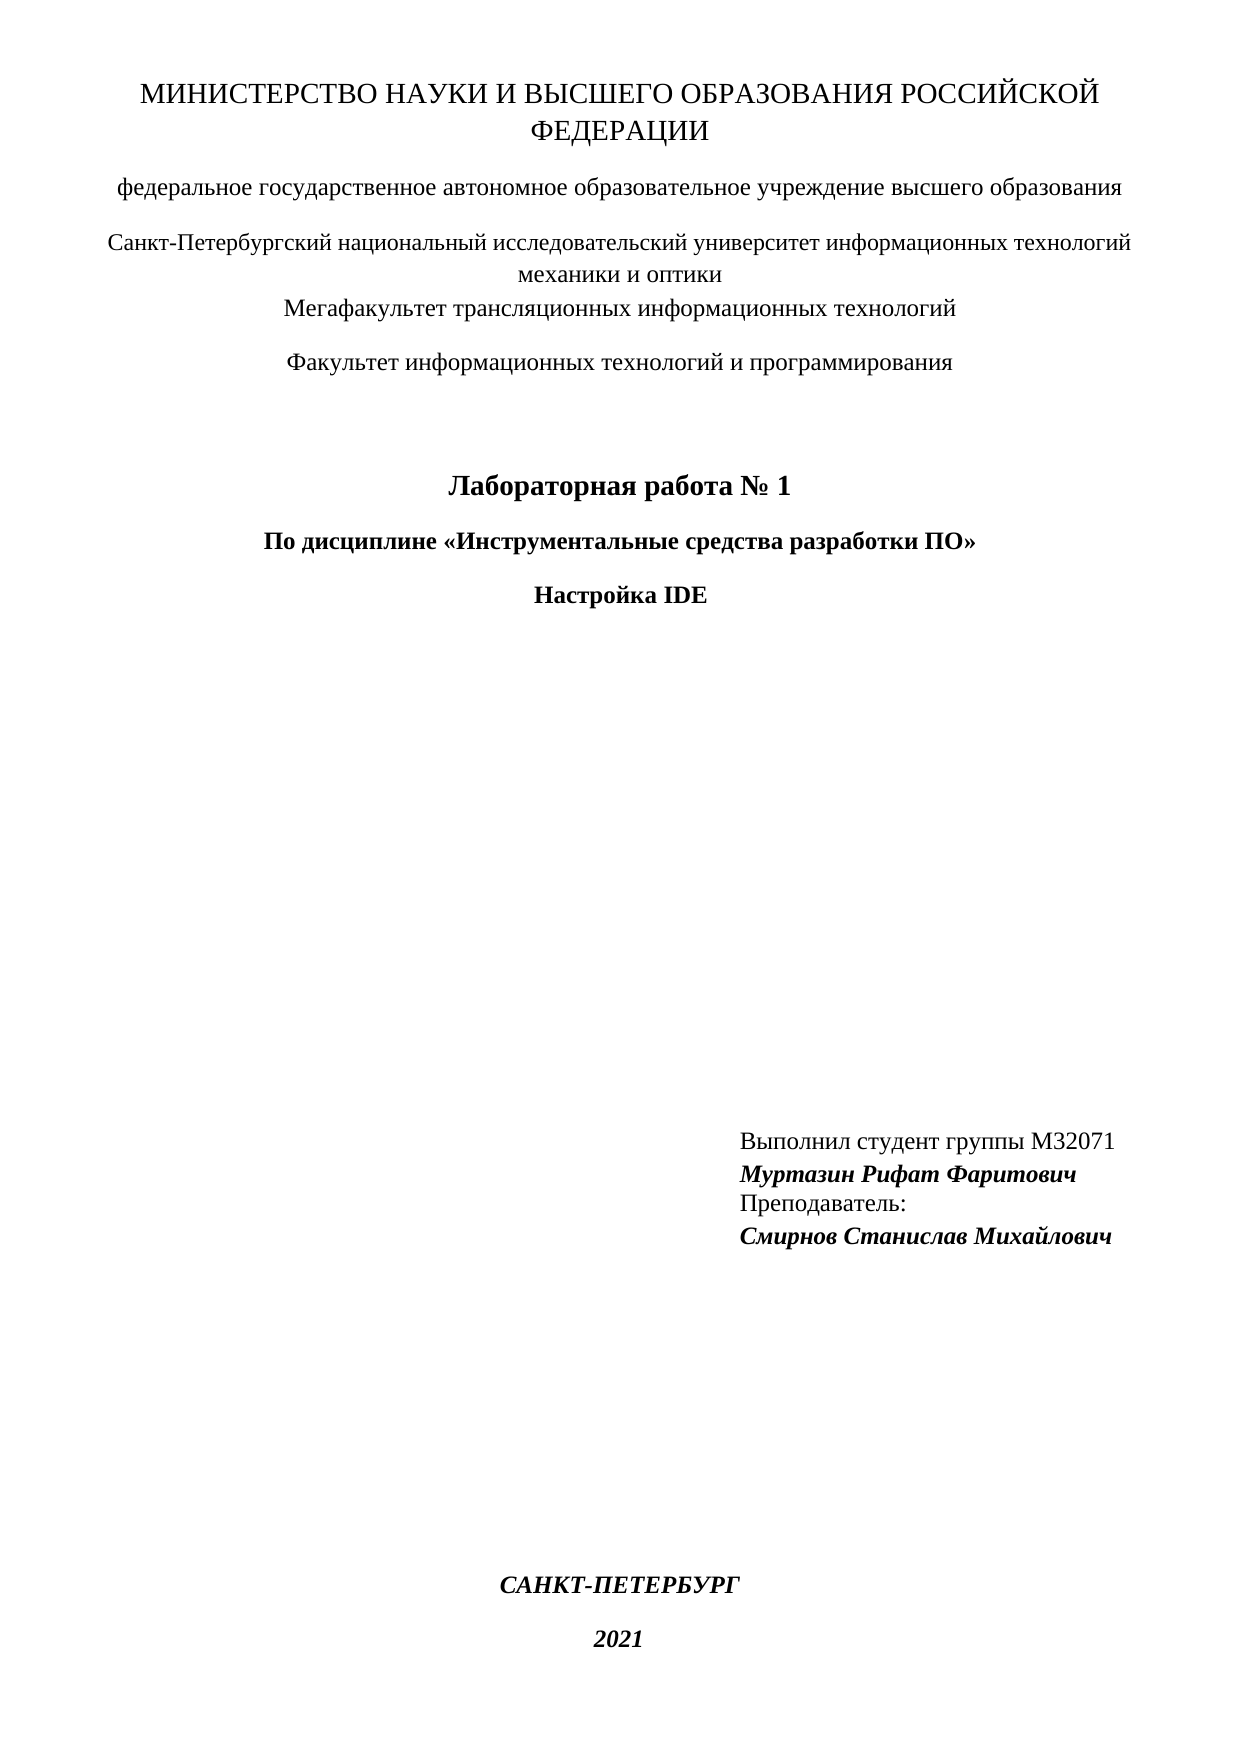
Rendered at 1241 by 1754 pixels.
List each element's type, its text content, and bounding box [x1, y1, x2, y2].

text САНКТ-ПЕТЕРБУРГ [85, 1570, 1156, 1599]
text 2021 [85, 1624, 1154, 1653]
text Выполнил студент группы M32071 [739, 1126, 1154, 1155]
text федеральное государственное автономное образовательное учреждение высшего образования [85, 172, 1154, 201]
text Смирнов Станислав Михайлович [739, 1221, 1154, 1249]
text механики и оптики [85, 259, 1154, 288]
text МИНИСТЕРСТВО НАУКИ И ВЫСШЕГО ОБРАЗОВАНИЯ РОССИЙСКОЙ ФЕДЕРАЦИИ [85, 76, 1154, 147]
text Настройка IDE [85, 580, 1156, 609]
text Муртазин Рифат Фаритович [739, 1159, 1154, 1188]
text Мегафакультет трансляционных информационных технологий [85, 293, 1154, 321]
text Факультет информационных технологий и программирования [85, 347, 1154, 375]
text Преподаватель: [739, 1188, 1154, 1216]
text По дисциплине «Инструментальные средства разработки ПО» [964, 526, 1154, 555]
text По дисциплине «Инструментальные средства разработки ПО» [85, 526, 456, 555]
text Лабораторная работа № 1 [85, 468, 1154, 501]
text Санкт-Петербургский национальный исследовательский университет информационных технологий [85, 227, 1154, 255]
